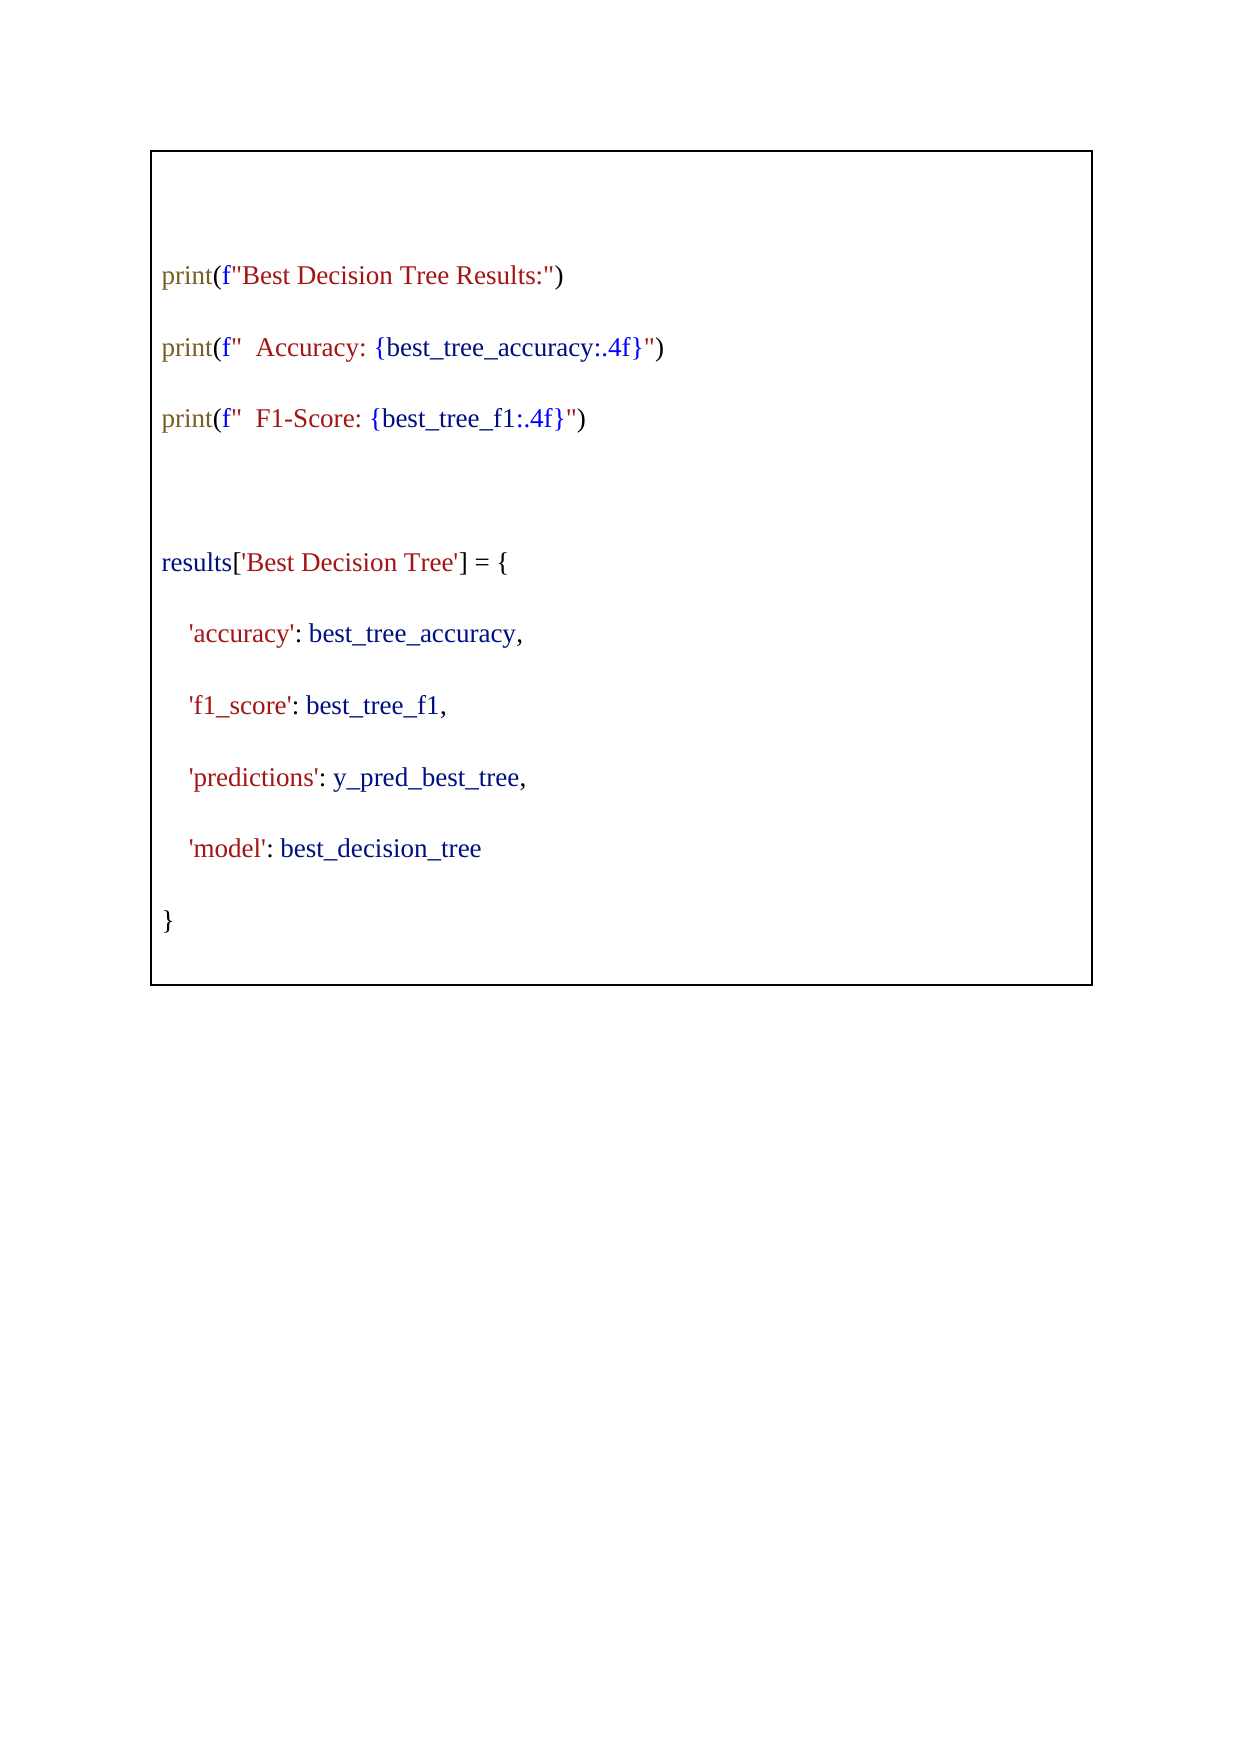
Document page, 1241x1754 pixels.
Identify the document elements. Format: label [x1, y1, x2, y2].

table_header [152, 152, 1091, 984]
